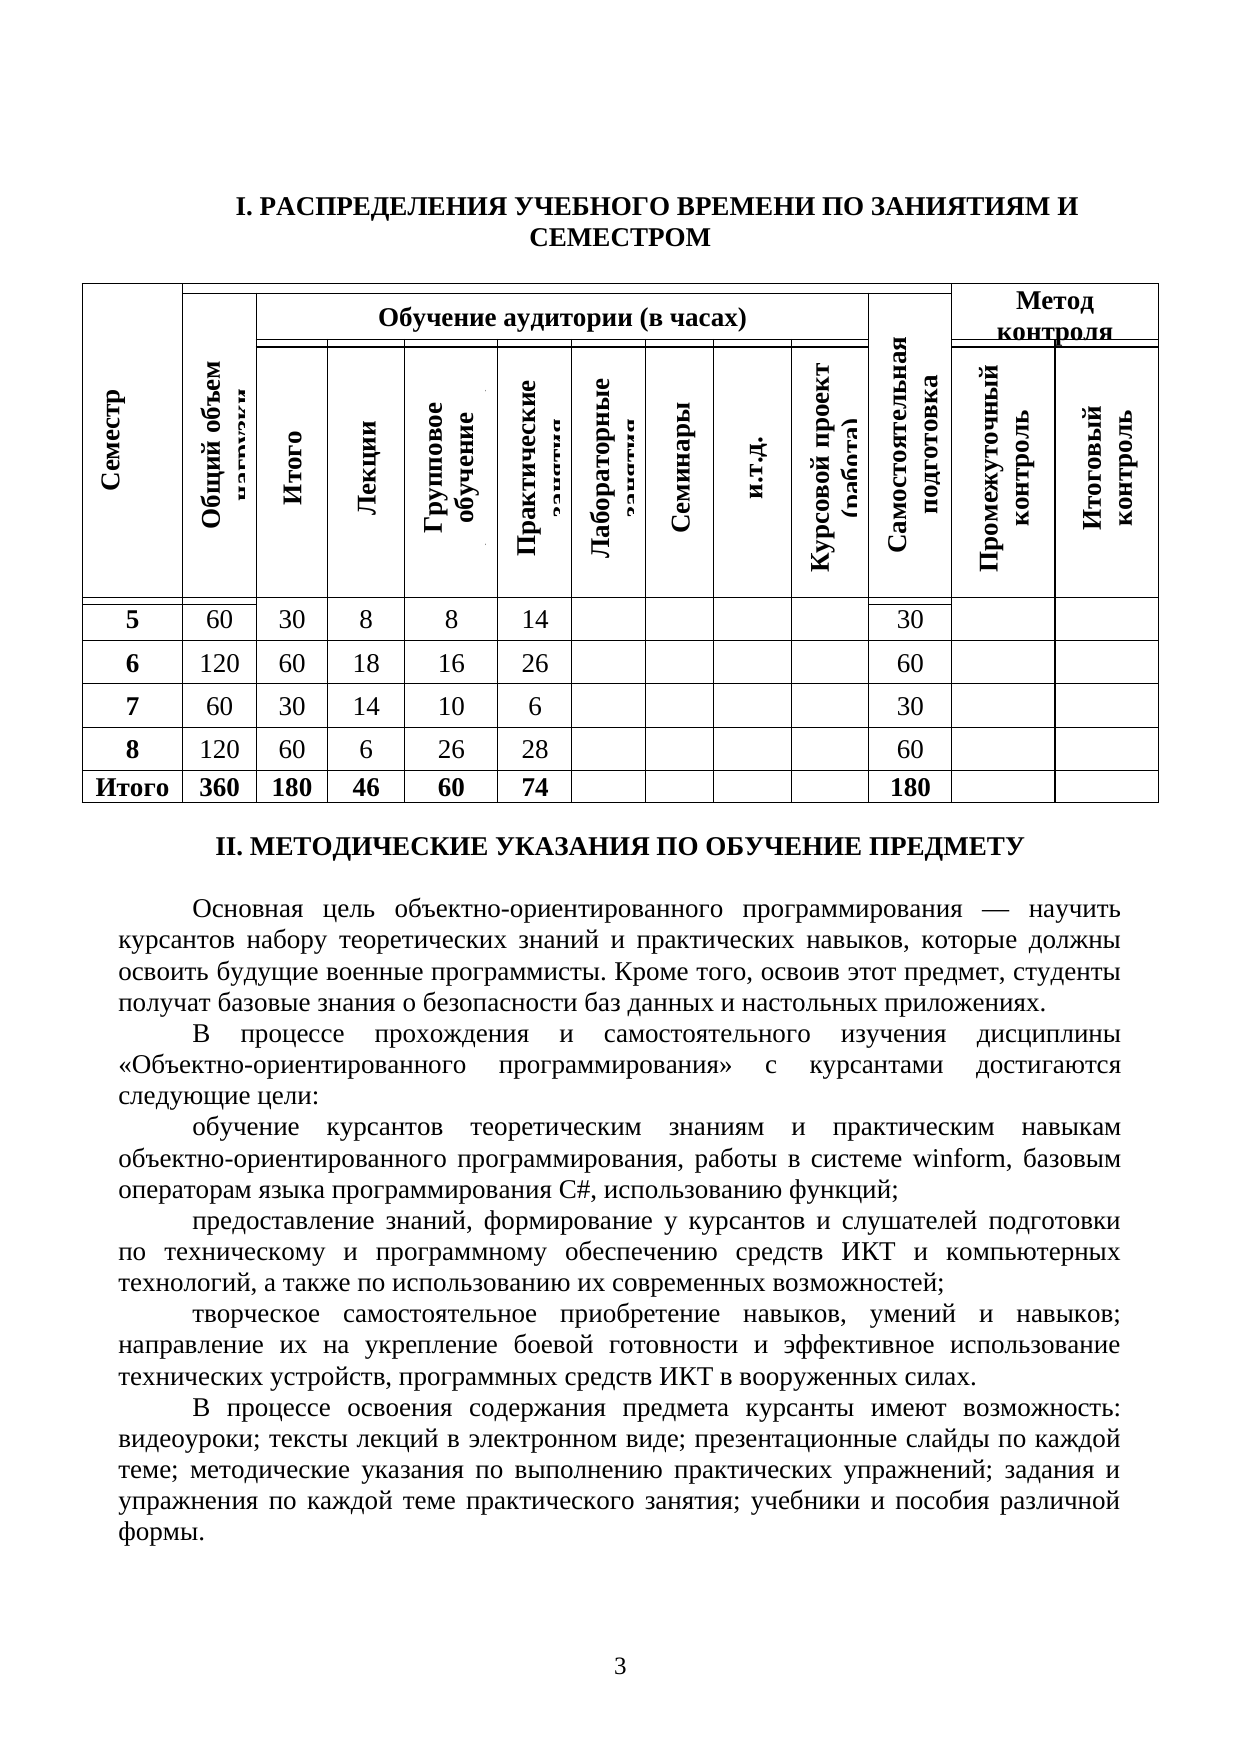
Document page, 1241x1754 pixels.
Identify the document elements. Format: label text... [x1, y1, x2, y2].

table_cell [714, 728, 791, 770]
table_cell 60 [183, 684, 256, 727]
table_cell [572, 771, 645, 802]
table_cell [572, 598, 645, 640]
table_cell 8 [405, 598, 497, 640]
table_cell [646, 598, 713, 640]
table_cell 30 [257, 684, 327, 727]
table_cell [1056, 641, 1158, 683]
table_cell [952, 684, 1054, 727]
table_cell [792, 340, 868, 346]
table_cell [792, 728, 868, 770]
table_cell [952, 771, 1054, 802]
text В процессе прохождения и самостоятельного изучения дисциплины «Объектно-ориентированного программирования» с курсантами достигаются следующие цели: [118, 1017, 1122, 1111]
table_header Метод контроля [952, 284, 1158, 339]
table_cell Лабораторные занятия [572, 348, 645, 597]
text I. РАСПРЕДЕЛЕНИЯ УЧЕБНОГО ВРЕМЕНИ ПО ЗАНИЯТИЯМ И СЕМЕСТРОМ [118, 189, 1122, 252]
table_cell [1056, 728, 1158, 770]
table_cell [952, 728, 1054, 770]
table_cell [952, 641, 1054, 683]
table_cell [572, 728, 645, 770]
table_cell 8 [83, 728, 182, 770]
table_cell 14 [498, 598, 571, 640]
table_cell 14 [328, 684, 404, 727]
table_header Семестр [83, 284, 182, 597]
table_cell [1056, 684, 1158, 727]
table_cell [714, 598, 791, 640]
table_cell [646, 728, 713, 770]
table_cell 30 [869, 605, 951, 640]
table_cell 60 [183, 605, 256, 640]
text предоставление знаний, формирование у курсантов и слушателей подготовки по техническому и программному обеспечению средств ИКТ и компьютерных технологий, а также по использованию их современных возможностей; [118, 1204, 1122, 1297]
table_cell [792, 771, 868, 802]
table_cell Лекции [328, 348, 404, 597]
table_cell [952, 598, 1054, 640]
table_cell [792, 641, 868, 683]
table_cell 74 [498, 771, 571, 802]
table_cell 60 [869, 641, 951, 683]
table_cell 180 [257, 771, 327, 802]
table_cell Обучение аудитории (в часах) [257, 294, 868, 339]
text Основная цель объектно-ориентированного программирования — научить курсантов набору теоретических знаний и практических навыков, которые должны освоить будущие военные программисты. Кроме того, освоив этот предмет, студенты получат базовые знания о безопасности баз данных и настольных приложениях. [118, 892, 1122, 1017]
table_cell 6 [83, 641, 182, 683]
table_cell 6 [328, 728, 404, 770]
table_cell [572, 641, 645, 683]
text обучение курсантов теоретическим знаниям и практическим навыкам объектно-ориентированного программирования, работы в системе winform, базовым операторам языка программирования C#, использованию функций; [118, 1111, 1122, 1204]
table_cell 7 [83, 684, 182, 727]
table_cell [792, 598, 868, 640]
table_cell Групповое обучение (упражнения) [405, 348, 497, 597]
text В процессе освоения содержания предмета курсанты имеют возможность: видеоуроки; тексты лекций в электронном виде; презентационные слайды по каждой теме; методические указания по выполнению практических упражнений; задания и упражнения по каждой теме практического занятия; учебники и пособия различной формы. [118, 1391, 1122, 1547]
table_cell 180 [869, 771, 951, 802]
table_cell 8 [328, 598, 404, 640]
table_cell 120 [183, 641, 256, 683]
table_cell Курсовой проект (работа) [792, 348, 868, 597]
table_cell 10 [405, 684, 497, 727]
table_cell 30 [869, 684, 951, 727]
table_cell 120 [183, 728, 256, 770]
table_cell 28 [498, 728, 571, 770]
table_cell [714, 771, 791, 802]
table_cell [1056, 771, 1158, 802]
table_cell 60 [257, 728, 327, 770]
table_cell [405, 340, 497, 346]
table_cell [646, 641, 713, 683]
table_cell Семинары [646, 348, 713, 597]
table_cell Самостоятельная подготовка [869, 294, 951, 597]
table_cell [1056, 598, 1158, 640]
table_cell Промежуточный контроль [952, 348, 1054, 597]
text II. МЕТОДИЧЕСКИЕ УКАЗАНИЯ ПО ОБУЧЕНИЕ ПРЕДМЕТУ [118, 830, 1122, 861]
table_cell 16 [405, 641, 497, 683]
table_cell Общий объем нагрузки [183, 294, 256, 597]
table_cell Итого [257, 348, 327, 597]
table_cell [792, 684, 868, 727]
table_cell 6 [498, 684, 571, 727]
table_cell [646, 684, 713, 727]
table_cell 30 [257, 598, 327, 640]
table_cell 26 [498, 641, 571, 683]
text творческое самостоятельное приобретение навыков, умений и навыков; направление их на укрепление боевой готовности и эффективное использование технических устройств, программных средств ИКТ в вооруженных силах. [118, 1297, 1122, 1391]
table_cell 26 [405, 728, 497, 770]
table_cell 360 [183, 771, 256, 802]
table_cell 18 [328, 641, 404, 683]
table_cell Итоговый контроль [1056, 348, 1158, 597]
table_cell и.т.д. [714, 348, 791, 597]
table_cell [714, 684, 791, 727]
table_cell 46 [328, 771, 404, 802]
table_cell Итого [83, 771, 182, 802]
table_cell 60 [869, 728, 951, 770]
table_cell 60 [257, 641, 327, 683]
table_cell Практические занятия [498, 348, 571, 597]
table_cell 5 [83, 605, 182, 640]
table_cell [714, 641, 791, 683]
table_cell 60 [405, 771, 497, 802]
table_cell [646, 771, 713, 802]
table_cell [572, 684, 645, 727]
